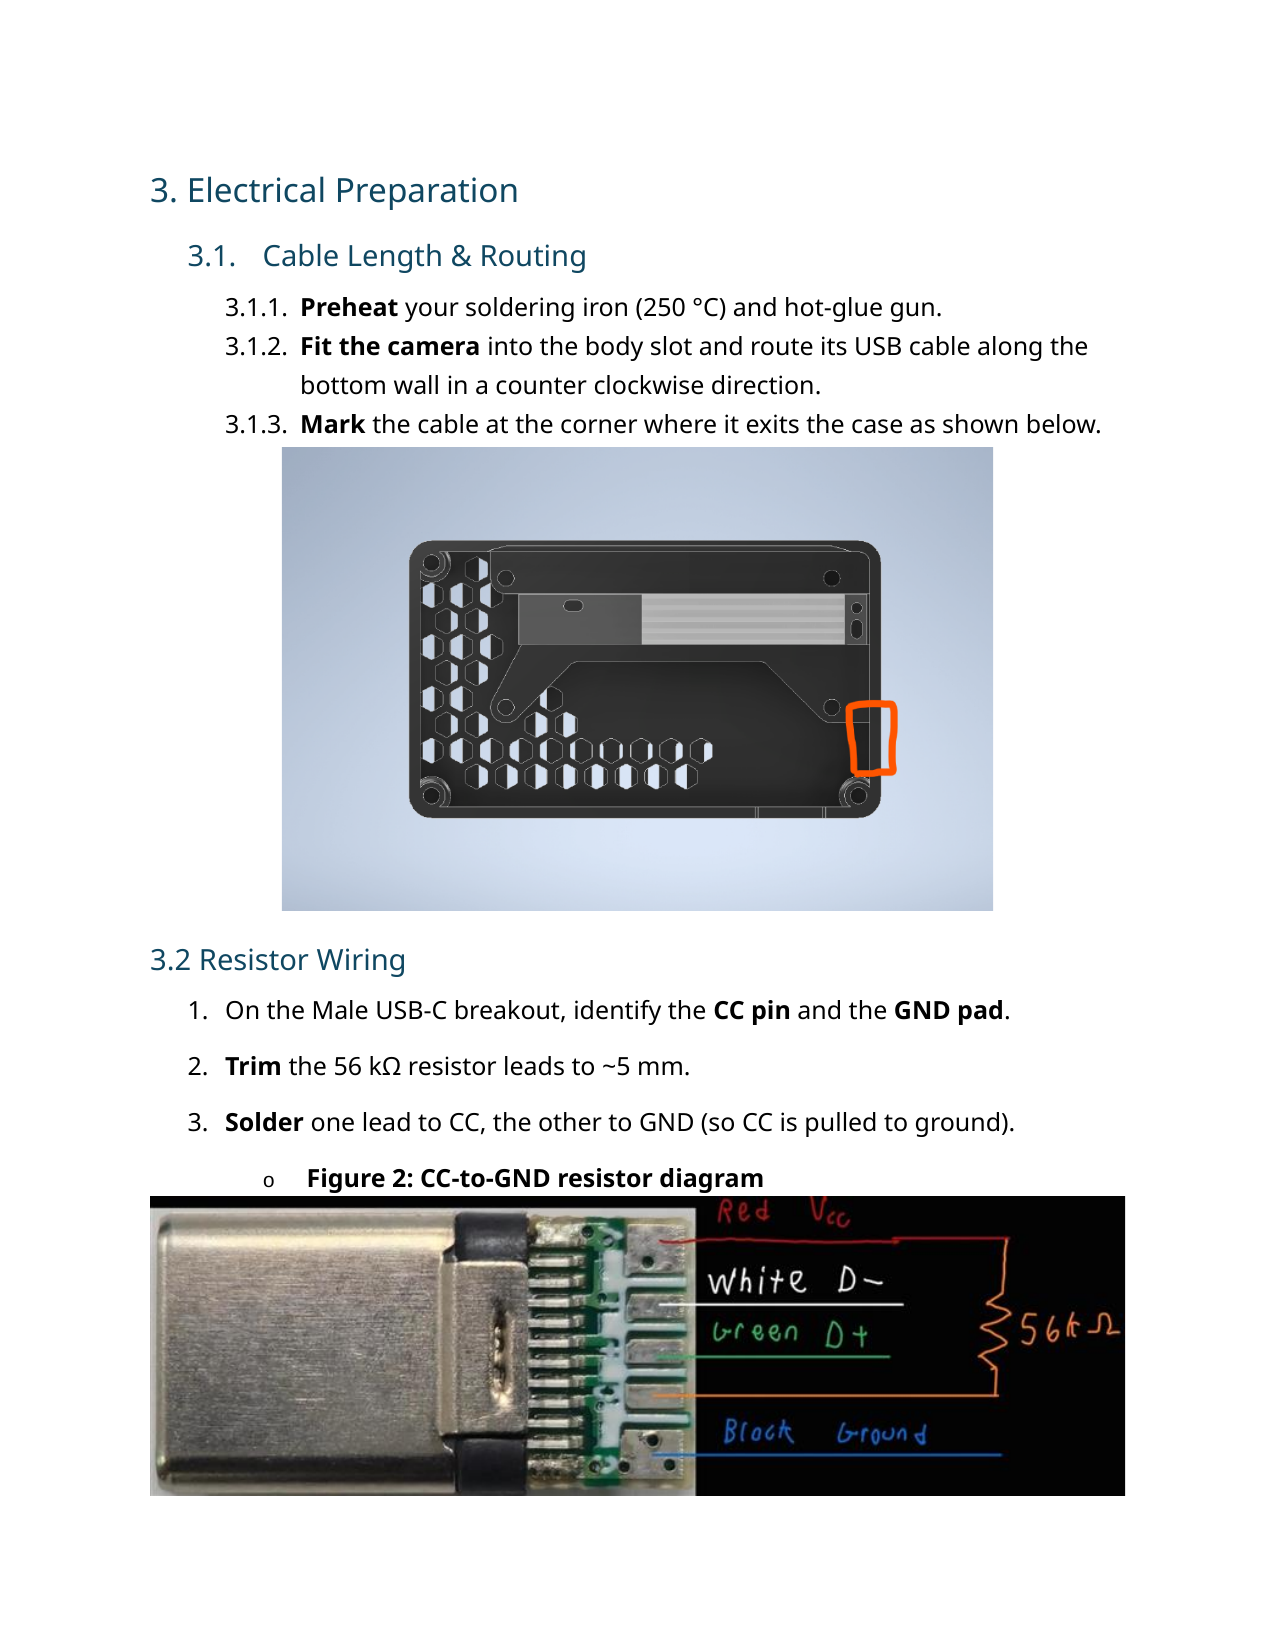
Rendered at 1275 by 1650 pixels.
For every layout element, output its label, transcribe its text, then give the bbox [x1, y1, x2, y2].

list Mark the cable at the corner where it exits the case as shown below. [225, 407, 1125, 441]
list Trim the 56 kΩ resistor leads to ~5 mm. [187, 1048, 1125, 1083]
subtitle Cable Length & Routing [187, 236, 1125, 275]
list Preheat your soldering iron (250 °C) and hot-glue gun. [225, 289, 1125, 323]
list On the Male USB-C breakout, identify the CC pin and the GND pad. [187, 993, 1125, 1027]
list Solder one lead to CC, the other to GND (so CC is pulled to ground). [187, 1104, 1125, 1138]
picture [281, 447, 994, 911]
picture [150, 1196, 1125, 1496]
list Figure 2: CC-to-GND resistor diagram [262, 1160, 1125, 1194]
list Fit the camera into the body slot and route its USB cable along the bottom wall in a counter clockwise direction. [225, 329, 1125, 402]
subtitle 3. Electrical Preparation [150, 167, 1125, 212]
